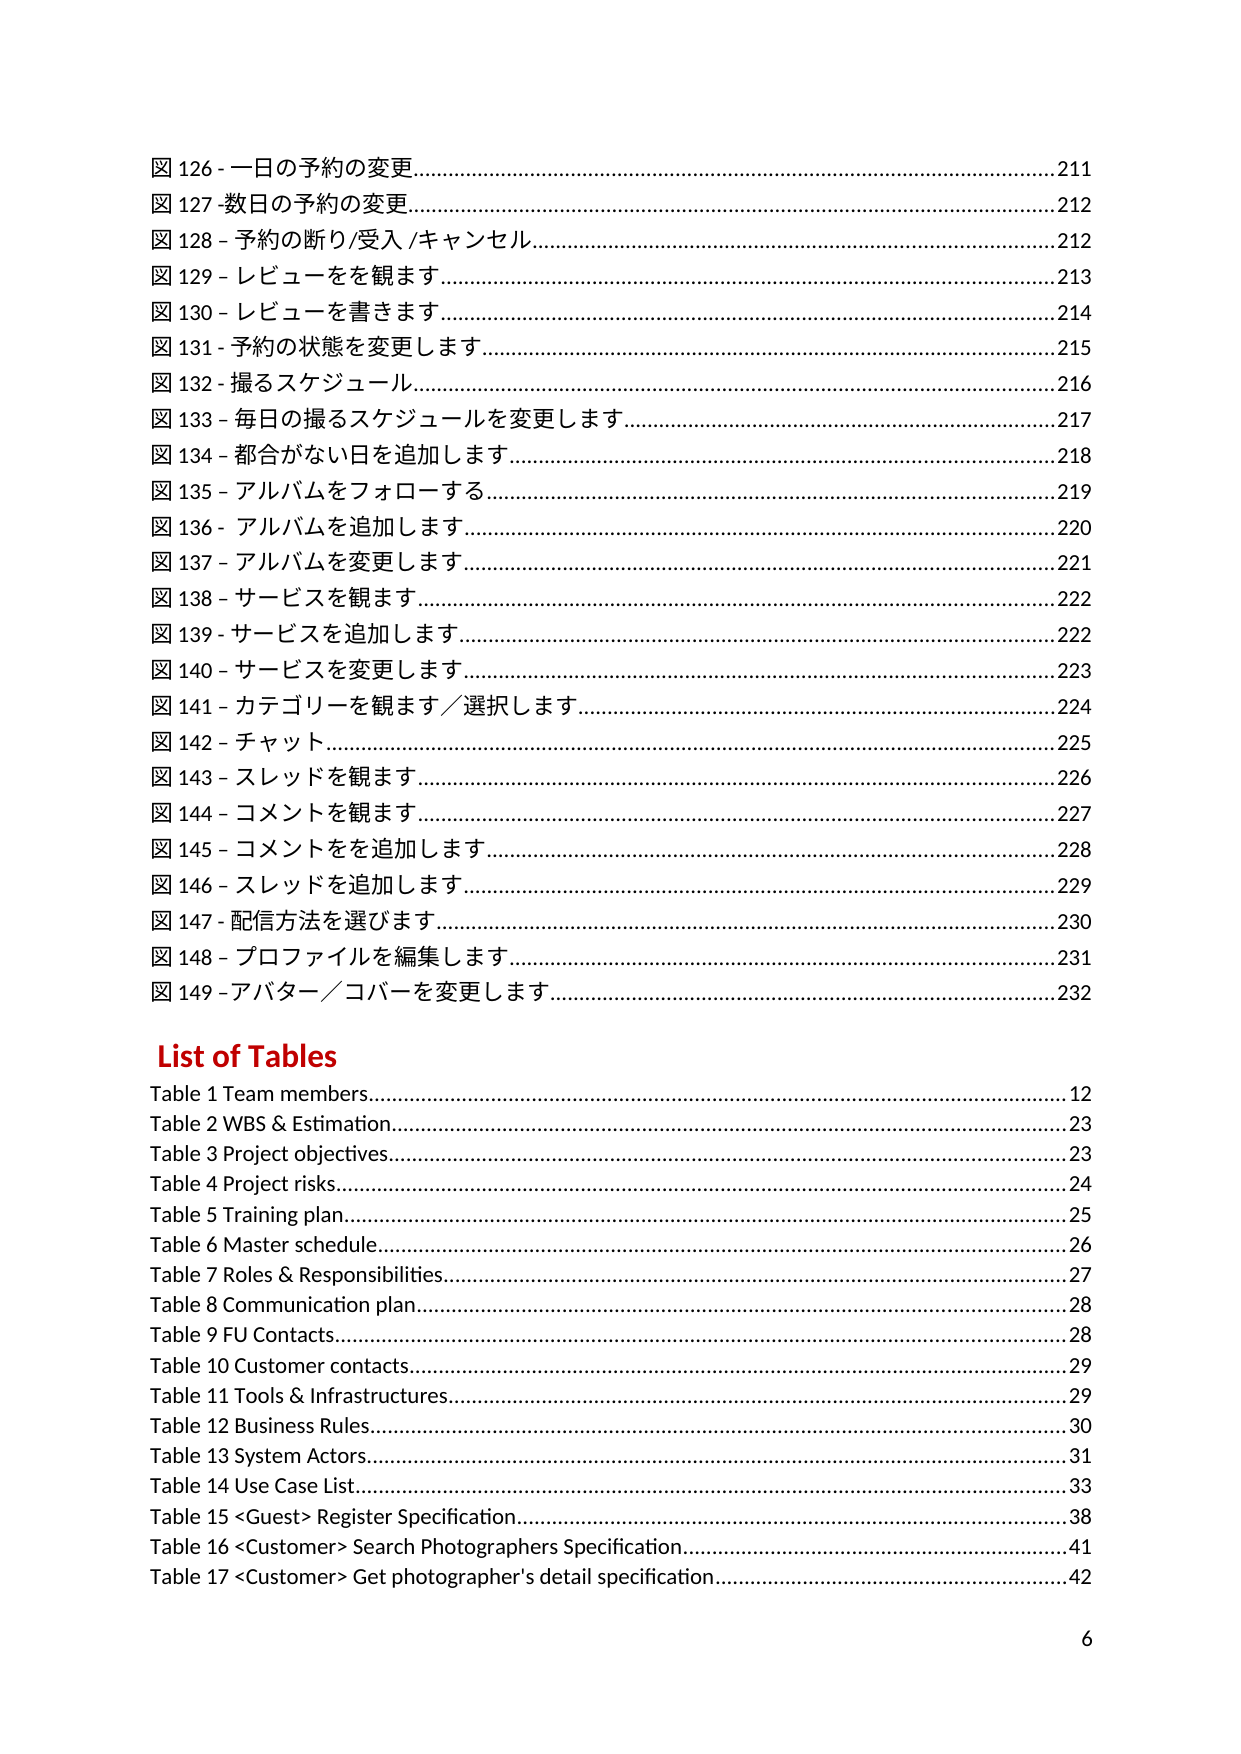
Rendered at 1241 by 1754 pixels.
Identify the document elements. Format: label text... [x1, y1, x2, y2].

text Table 14 Use Case List 33 [150, 1472, 1093, 1500]
text 図133 – 毎日の撮るスケジュールを変更します 217 [150, 401, 1093, 434]
text Table 15 <Guest> Register Specification 38 [150, 1502, 1093, 1530]
text 図143 – スレッドを観ます 226 [150, 759, 1093, 792]
text 図126 - 一日の予約の変更 211 [150, 150, 1093, 183]
text Table 13 System Actors 31 [150, 1441, 1093, 1469]
text 図130 – レビューを書きます 214 [150, 293, 1093, 327]
text 図149 –アバター／コバーを変更します 232 [150, 974, 1093, 1007]
text Table 1 Team members 12 [150, 1079, 1093, 1107]
text 図128 – 予約の断り/受入 /キャンセル 212 [150, 222, 1093, 255]
text List of Tables [150, 1035, 1093, 1076]
text 図137 – アルバムを変更します 221 [150, 544, 1093, 577]
text 図145 – コメントをを追加します 228 [150, 831, 1093, 864]
text Table 6 Master schedule 26 [150, 1230, 1093, 1258]
text 図136 - アルバムを追加します 220 [150, 508, 1093, 542]
text 図134 – 都合がない日を追加します 218 [150, 437, 1093, 470]
text 図135 – アルバムをフォローする 219 [150, 472, 1093, 506]
text Table 12 Business Rules 30 [150, 1411, 1093, 1439]
text Table 8 Communication plan 28 [150, 1290, 1093, 1318]
text Table 16 <Customer> Search Photographers Specification 41 [150, 1532, 1093, 1560]
text 図127 -数日の予約の変更 212 [150, 186, 1093, 219]
text 図147 - 配信方法を選びます 230 [150, 902, 1093, 936]
text 図140 – サービスを変更します 223 [150, 652, 1093, 685]
text Table 11 Tools & Infrastructures 29 [150, 1381, 1093, 1409]
text 図146 – スレッドを追加します 229 [150, 867, 1093, 900]
text 図129 – レビューをを観ます 213 [150, 257, 1093, 291]
text Table 3 Project objectives 23 [150, 1139, 1093, 1167]
text Table 4 Project risks 24 [150, 1169, 1093, 1198]
text Table 5 Training plan 25 [150, 1200, 1093, 1228]
text Table 9 FU Contacts 28 [150, 1321, 1093, 1349]
text 図148 – プロファイルを編集します 231 [150, 938, 1093, 972]
text 図141 – カテゴリーを観ます／選択します 224 [150, 687, 1093, 721]
text 図139 - サービスを追加します 222 [150, 616, 1093, 649]
text Table 17 <Customer> Get photographer's detail specification 42 [150, 1562, 1093, 1590]
text 図132 - 撮るスケジュール 216 [150, 365, 1093, 398]
text Table 7 Roles & Responsibilities 27 [150, 1260, 1093, 1288]
text 図138 – サービスを観ます 222 [150, 580, 1093, 613]
text Table 10 Customer contacts 29 [150, 1351, 1093, 1379]
text 図142 – チャット 225 [150, 723, 1093, 757]
text 図144 – コメントを観ます 227 [150, 795, 1093, 828]
text 図131 - 予約の状態を変更します 215 [150, 329, 1093, 362]
text Table 2 WBS & Estimation 23 [150, 1109, 1093, 1137]
